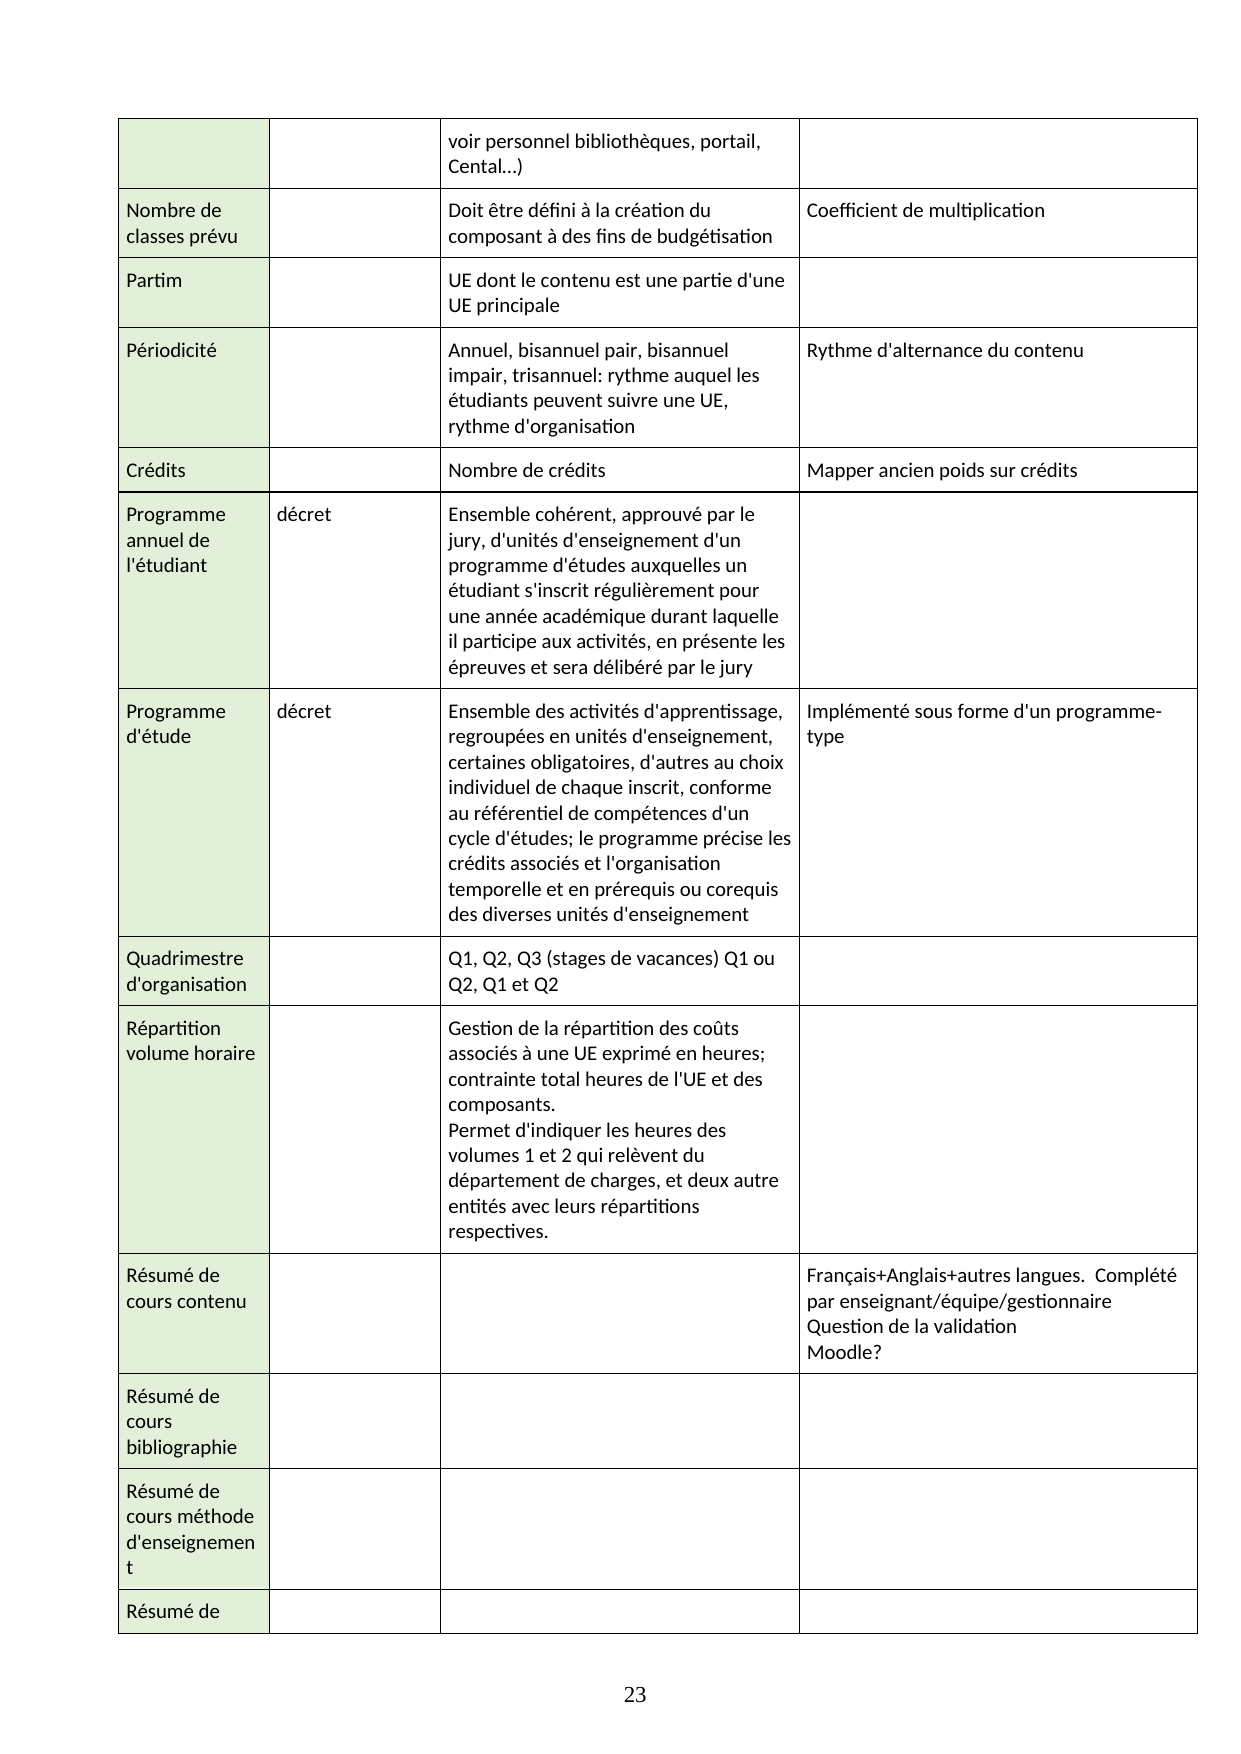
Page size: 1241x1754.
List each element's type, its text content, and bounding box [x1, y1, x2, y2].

table_cell [800, 1469, 1197, 1588]
table_cell [800, 937, 1197, 1005]
table_cell Résumé de cours contenu [119, 1254, 269, 1373]
table_cell Coefficient de multiplication [800, 189, 1197, 257]
table_cell Annuel, bisannuel pair, bisannuel impair, trisannuel: rythme auquel les étudiants peuvent suivre une UE, rythme d'organisation [441, 328, 799, 447]
table_cell [270, 119, 440, 188]
table_cell [270, 189, 440, 257]
table_cell Résumé de cours méthode d'enseignement [119, 1469, 269, 1588]
table_cell [800, 258, 1197, 327]
table_cell Nombre de crédits [441, 448, 799, 491]
table_cell Mots clés [119, 119, 269, 188]
table_cell Nombre de classes prévu [119, 189, 269, 257]
table_cell [270, 258, 440, 327]
table_cell Mapper ancien poids sur crédits [800, 448, 1197, 491]
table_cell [119, 1590, 269, 1633]
table_cell décret [270, 689, 440, 936]
table_cell Quadrimestre d'organisation [119, 937, 269, 1005]
table_cell Résumé de cours bibliographie [119, 1374, 269, 1468]
table_cell [800, 1374, 1197, 1468]
table_cell [270, 1006, 440, 1253]
table_cell Doit être défini à la création du composant à des fins de budgétisation [441, 189, 799, 257]
table_cell [800, 119, 1197, 188]
table_cell décret [270, 493, 440, 688]
table_cell Partim [119, 258, 269, 327]
table_cell [270, 328, 440, 447]
table_cell Crédits [119, 448, 269, 491]
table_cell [441, 119, 799, 188]
table_cell [800, 493, 1197, 688]
table_cell Rythme d'alternance du contenu [800, 328, 1197, 447]
table_cell [441, 1374, 799, 1468]
table_cell [441, 1469, 799, 1588]
table_cell [270, 1254, 440, 1373]
table_cell UE dont le contenu est une partie d'une UE principale [441, 258, 799, 327]
table_cell Gestion de la répartition des coûts associés à une UE exprimé en heures; contrainte total heures de l'UE et des composants. Permet d'indiquer les heures des volumes 1 et 2 qui relèvent du département de charges, et deux autre entités avec leurs répartitions respectives. [441, 1006, 799, 1253]
table_cell [270, 1374, 440, 1468]
table_cell [270, 448, 440, 491]
table_cell Français+Anglais+autres langues. Complété par enseignant/équipe/gestionnaire Question de la validation Moodle? [800, 1254, 1197, 1373]
table_cell Périodicité [119, 328, 269, 447]
table_cell Ensemble cohérent, approuvé par le jury, d'unités d'enseignement d'un programme d'études auxquelles un étudiant s'inscrit régulièrement pour une année académique durant laquelle il participe aux activités, en présente les épreuves et sera délibéré par le jury [441, 493, 799, 688]
table_cell Q1, Q2, Q3 (stages de vacances) Q1 ou Q2, Q1 et Q2 [441, 937, 799, 1005]
table_cell [441, 1254, 799, 1373]
table_cell Implémenté sous forme d'un programme-type [800, 689, 1197, 936]
table_cell [270, 1590, 440, 1633]
table_cell [441, 1590, 799, 1633]
table_cell Programme annuel de l'étudiant [119, 493, 269, 688]
table_cell Programme d'étude [119, 689, 269, 936]
table_cell [270, 937, 440, 1005]
table_cell [800, 1006, 1197, 1253]
table_cell Ensemble des activités d'apprentissage, regroupées en unités d'enseignement, certaines obligatoires, d'autres au choix individuel de chaque inscrit, conforme au référentiel de compétences d'un cycle d'études; le programme précise les crédits associés et l'organisation temporelle et en prérequis ou corequis des diverses unités d'enseignement [441, 689, 799, 936]
table_cell [800, 1590, 1197, 1633]
table_cell [270, 1469, 440, 1588]
table_cell Répartition volume horaire [119, 1006, 269, 1253]
